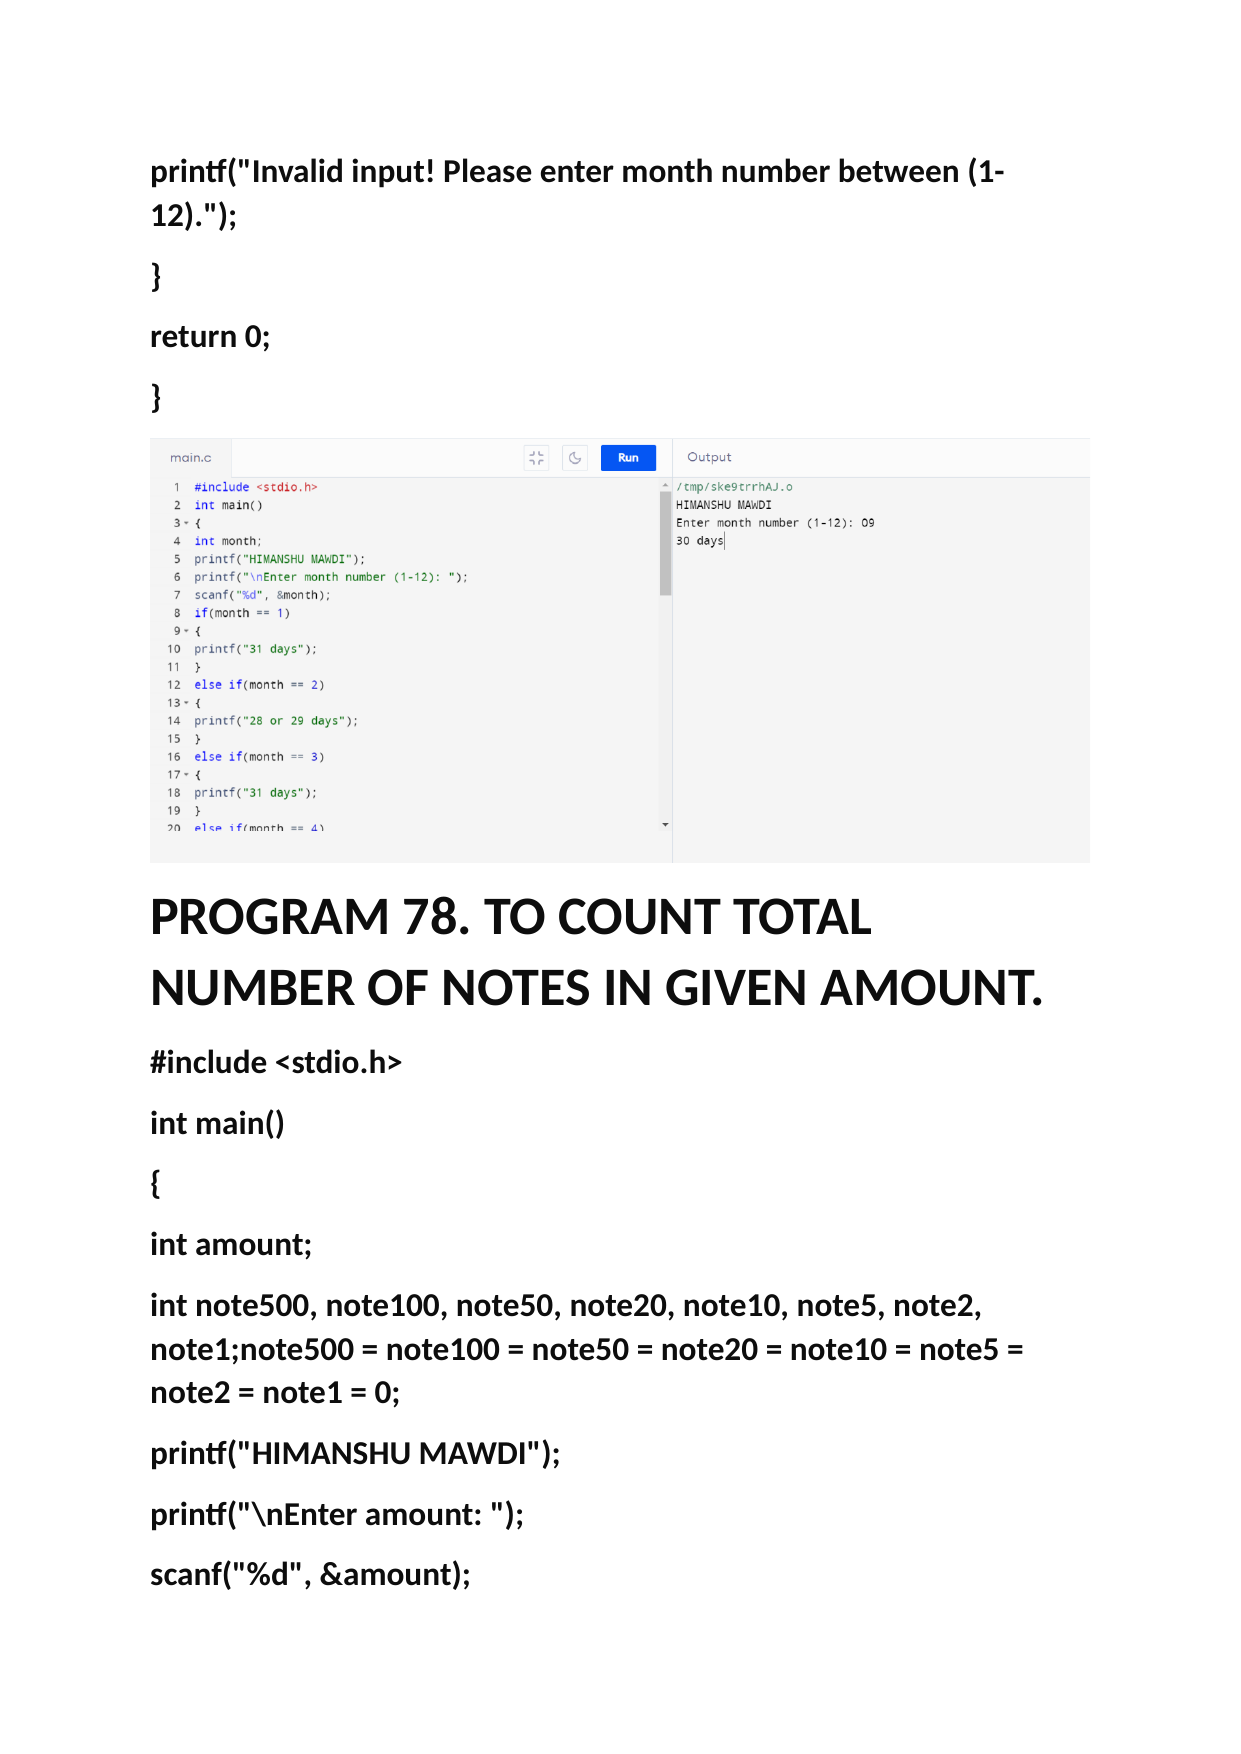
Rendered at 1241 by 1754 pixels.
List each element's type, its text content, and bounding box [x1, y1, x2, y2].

text { [150, 1162, 1090, 1203]
text PROGRAM 78. TO COUNT TOTAL NUMBER OF NOTES IN GIVEN AMOUNT. [150, 882, 1090, 1019]
text #include <stdio.h> [150, 1041, 1090, 1082]
picture [150, 436, 1091, 863]
text printf("HIMANSHU MAWDI"); [150, 1432, 1090, 1473]
text } [150, 254, 1090, 295]
text printf("Invalid input! Please enter month number between (1-12)."); [150, 150, 1090, 235]
text scanf("%d", &amount); [150, 1553, 1090, 1594]
text printf("\nEnter amount: "); [150, 1493, 1090, 1533]
text return 0; [150, 315, 1090, 356]
text int amount; [150, 1223, 1090, 1264]
text int note500, note100, note50, note20, note10, note5, note2, note1;note500 = note100 = note50 = note20 = note10 = note5 = note2 = note1 = 0; [150, 1283, 1090, 1412]
text int main() [150, 1102, 1090, 1142]
text } [150, 376, 1090, 417]
